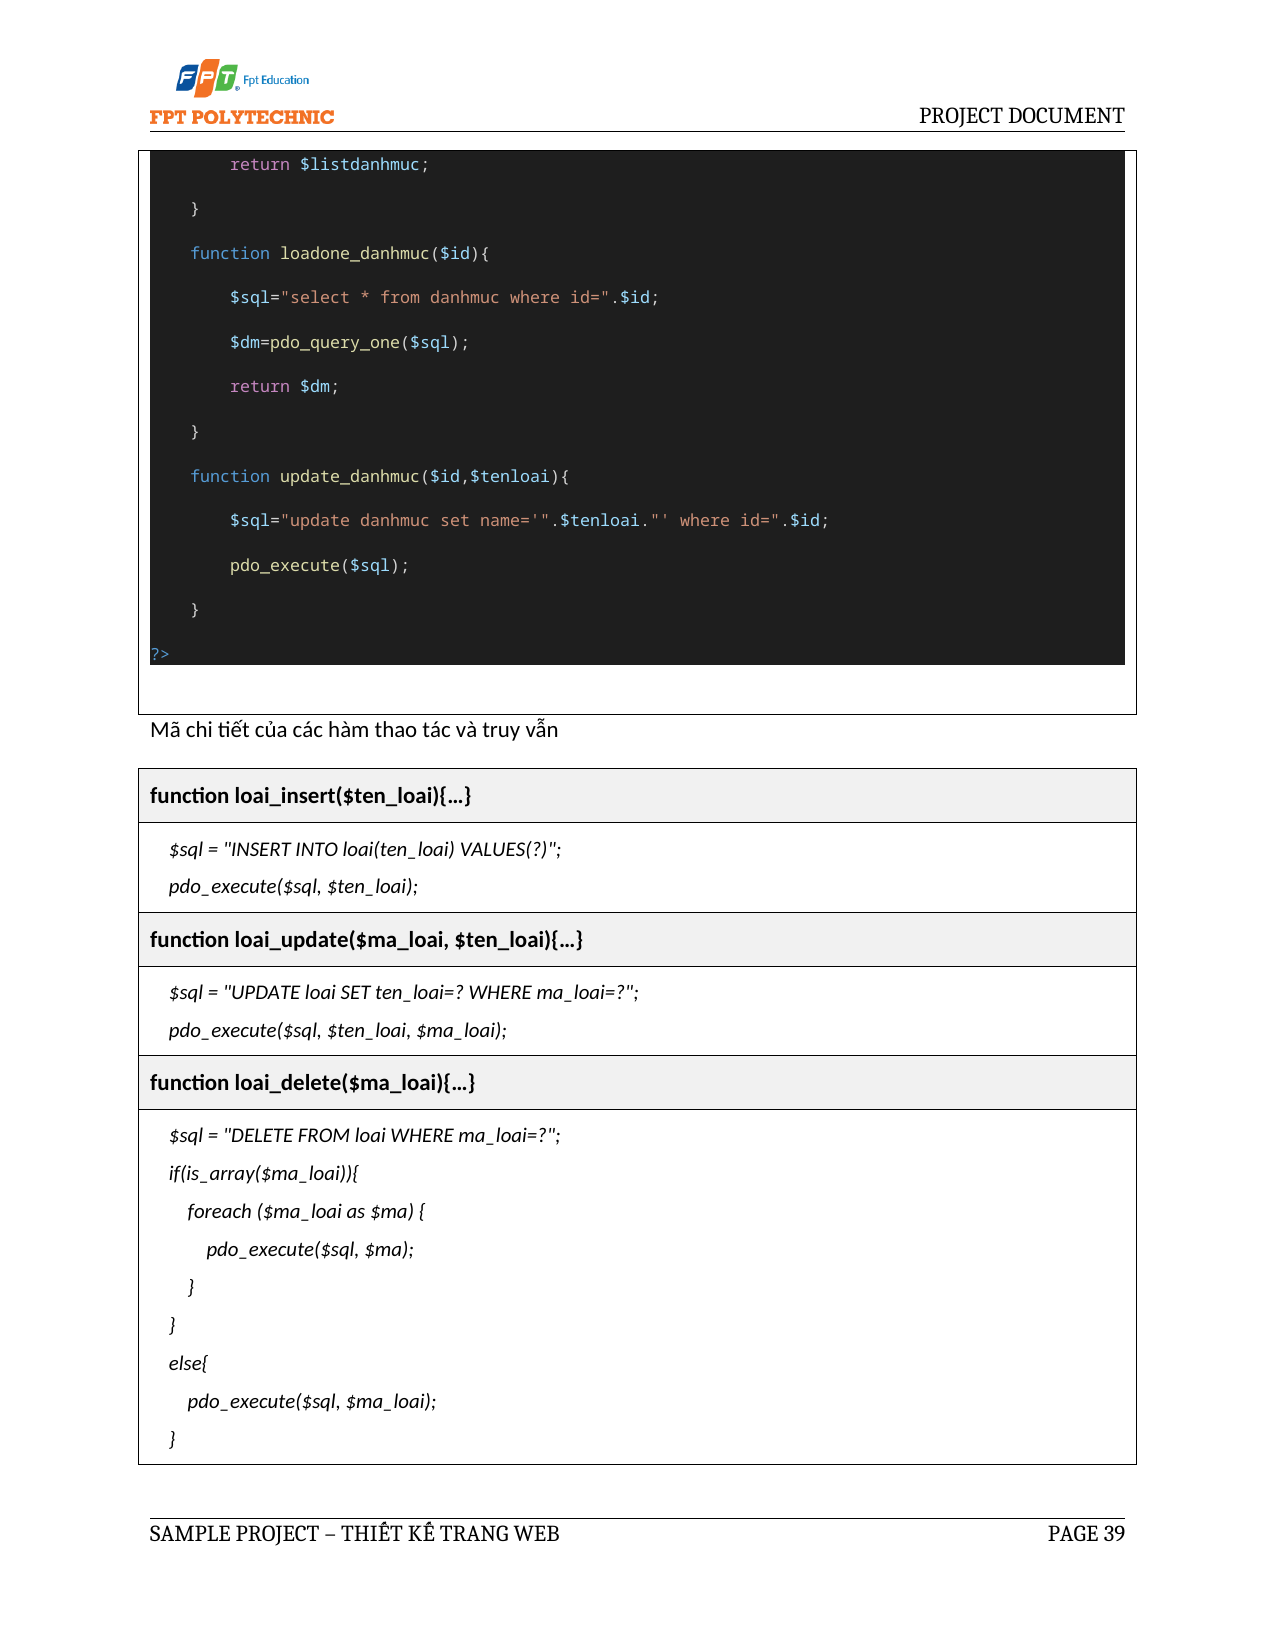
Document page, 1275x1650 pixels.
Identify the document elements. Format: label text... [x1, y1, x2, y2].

table_cell function loai_delete($ma_loai){…} [139, 1056, 1136, 1109]
table_cell function loai_update($ma_loai, $ten_loai){…} [139, 913, 1136, 966]
table_header function loai_insert($ten_loai){…} [139, 769, 1136, 822]
table_cell $sql = "INSERT INTO loai(ten_loai) VALUES(?)"; pdo_execute($sql, $ten_loai); [139, 823, 1136, 912]
text Mã chi tiết của các hàm thao tác và truy vẫn [150, 715, 1125, 743]
table_cell $sql = "DELETE FROM loai WHERE ma_loai=?"; if(is_array($ma_loai)){ foreach ($ma_loai as $ma) { pdo_execute($sql, $ma); } } else{ pdo_execute($sql, $ma_loai); } [139, 1110, 1136, 1464]
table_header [139, 151, 1136, 714]
table_cell $sql = "UPDATE loai SET ten_loai=? WHERE ma_loai=?"; pdo_execute($sql, $ten_loai, $ma_loai); [139, 967, 1136, 1055]
picture [150, 59, 336, 124]
